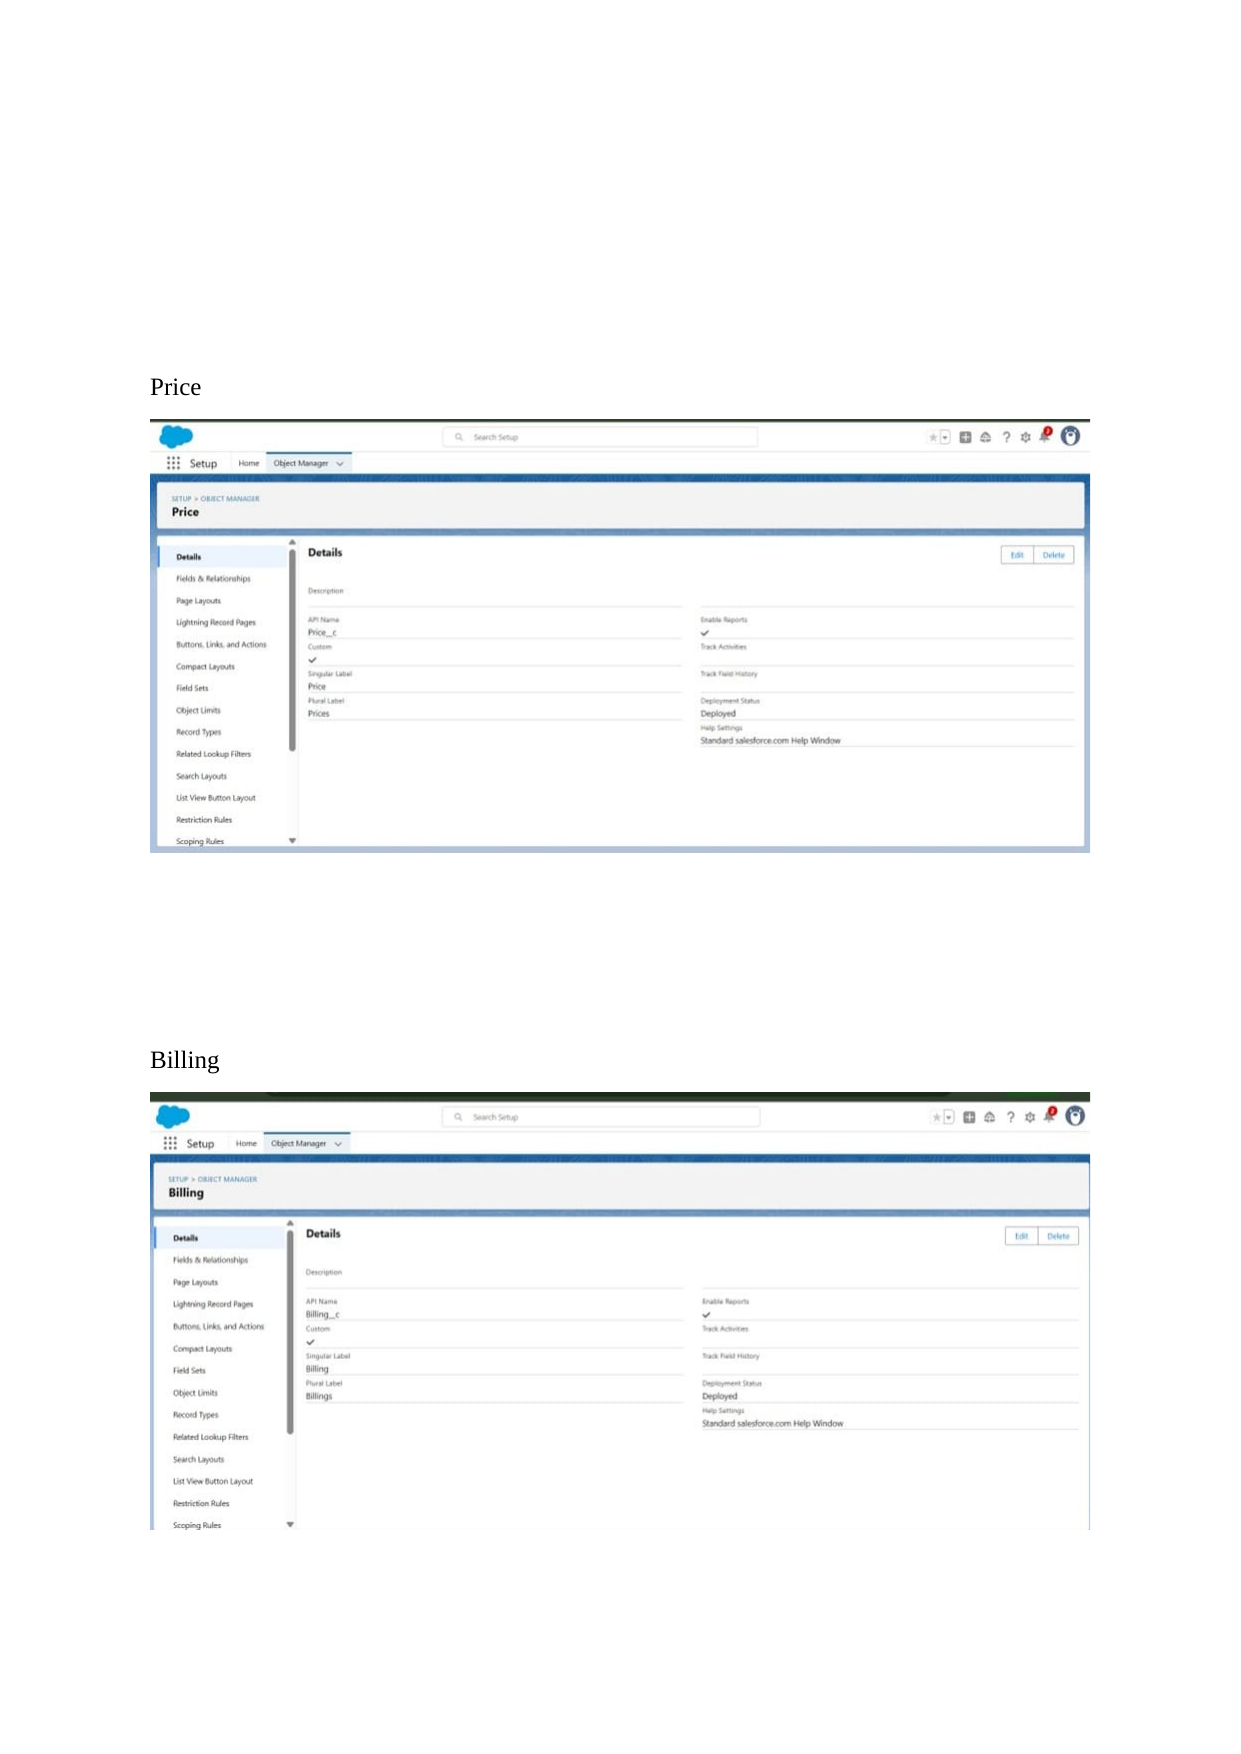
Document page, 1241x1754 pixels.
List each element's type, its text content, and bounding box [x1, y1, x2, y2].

picture [150, 1092, 1091, 1530]
text Price [150, 372, 1090, 400]
picture [150, 419, 1091, 853]
text Billing [150, 1045, 1090, 1074]
